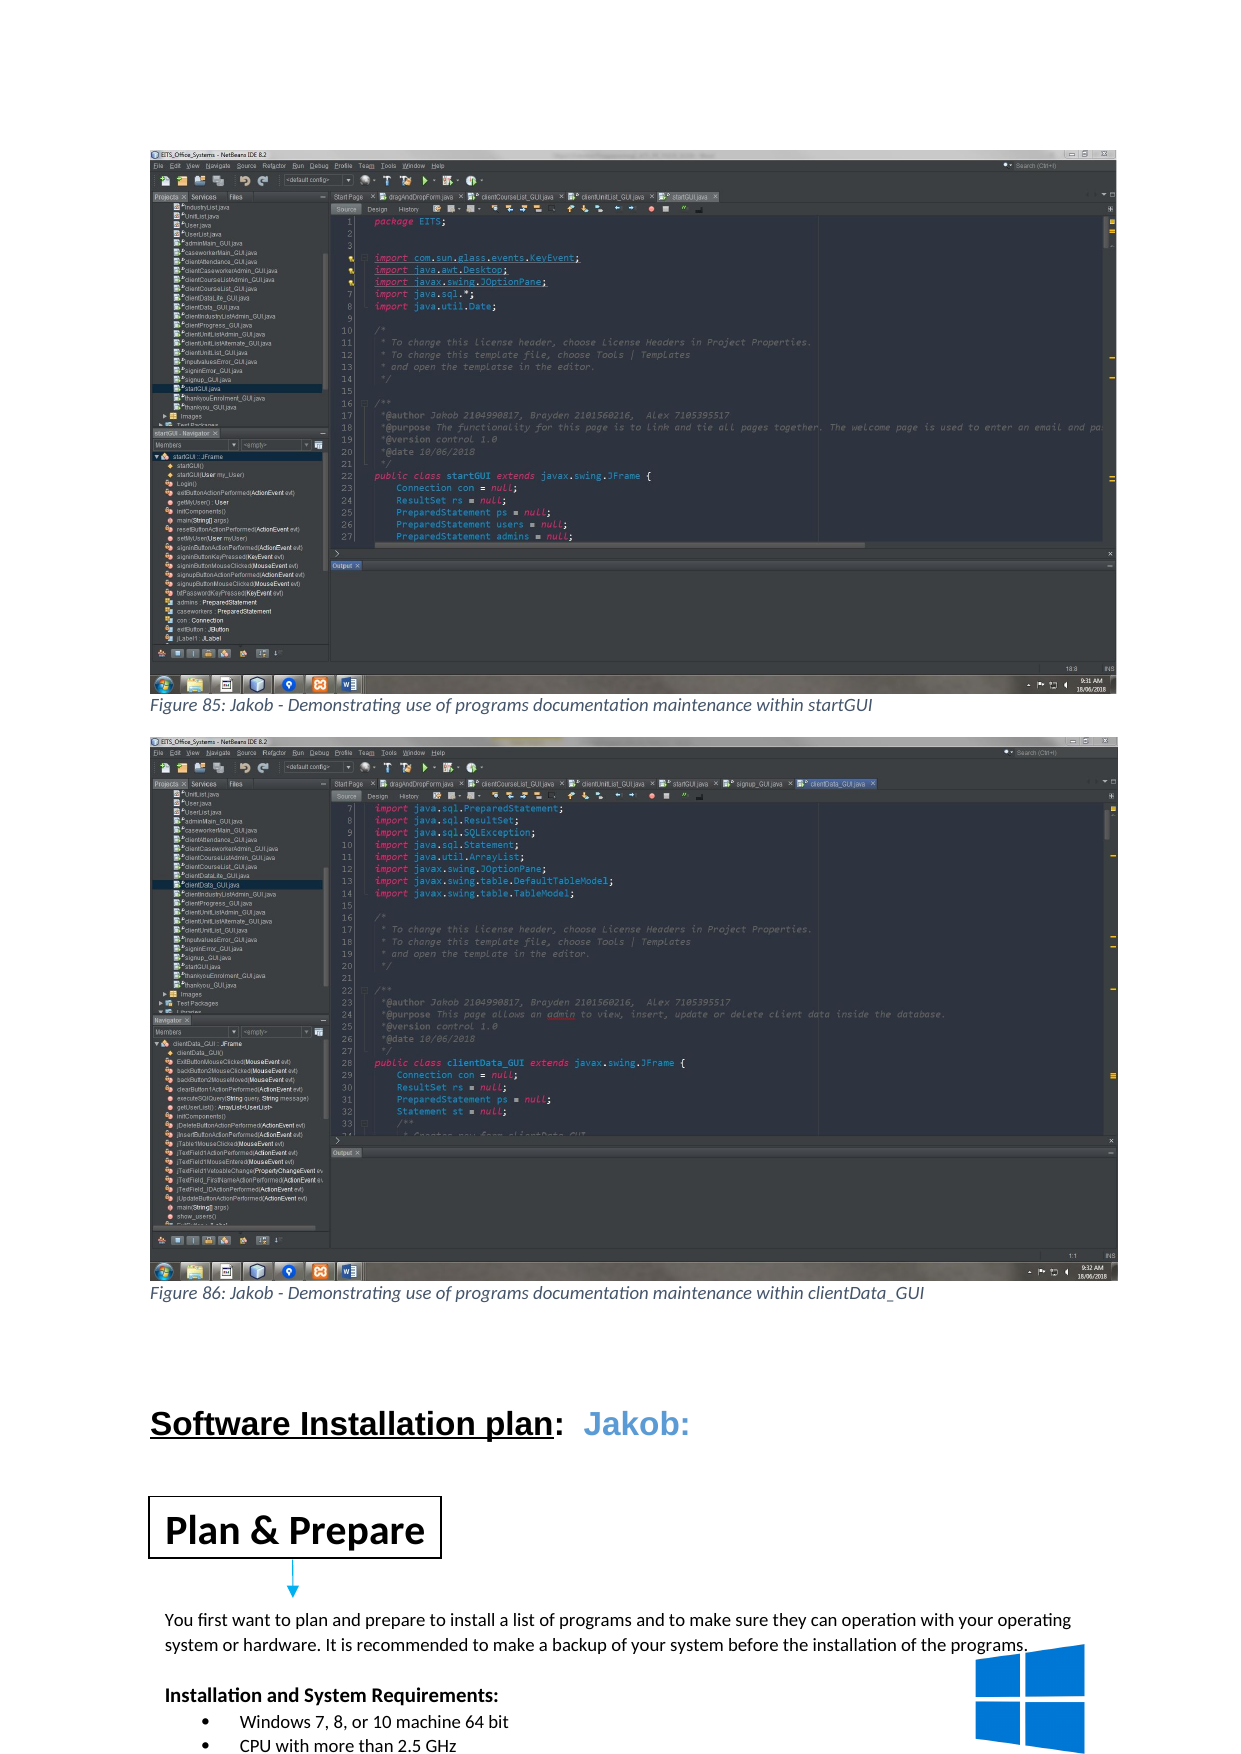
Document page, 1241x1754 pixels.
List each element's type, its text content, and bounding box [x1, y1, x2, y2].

text Figure 85: Jakob - Demonstrating use of programs documentation maintenance within startGUI [150, 694, 1090, 716]
text Figure 86: Jakob - Demonstrating use of programs documentation maintenance within clientData_GUI [150, 1281, 1090, 1304]
text Software Installation plan: Jakob: [150, 1404, 1090, 1442]
picture [150, 150, 1117, 694]
picture [150, 737, 1118, 1281]
picture [975, 1644, 1085, 1754]
